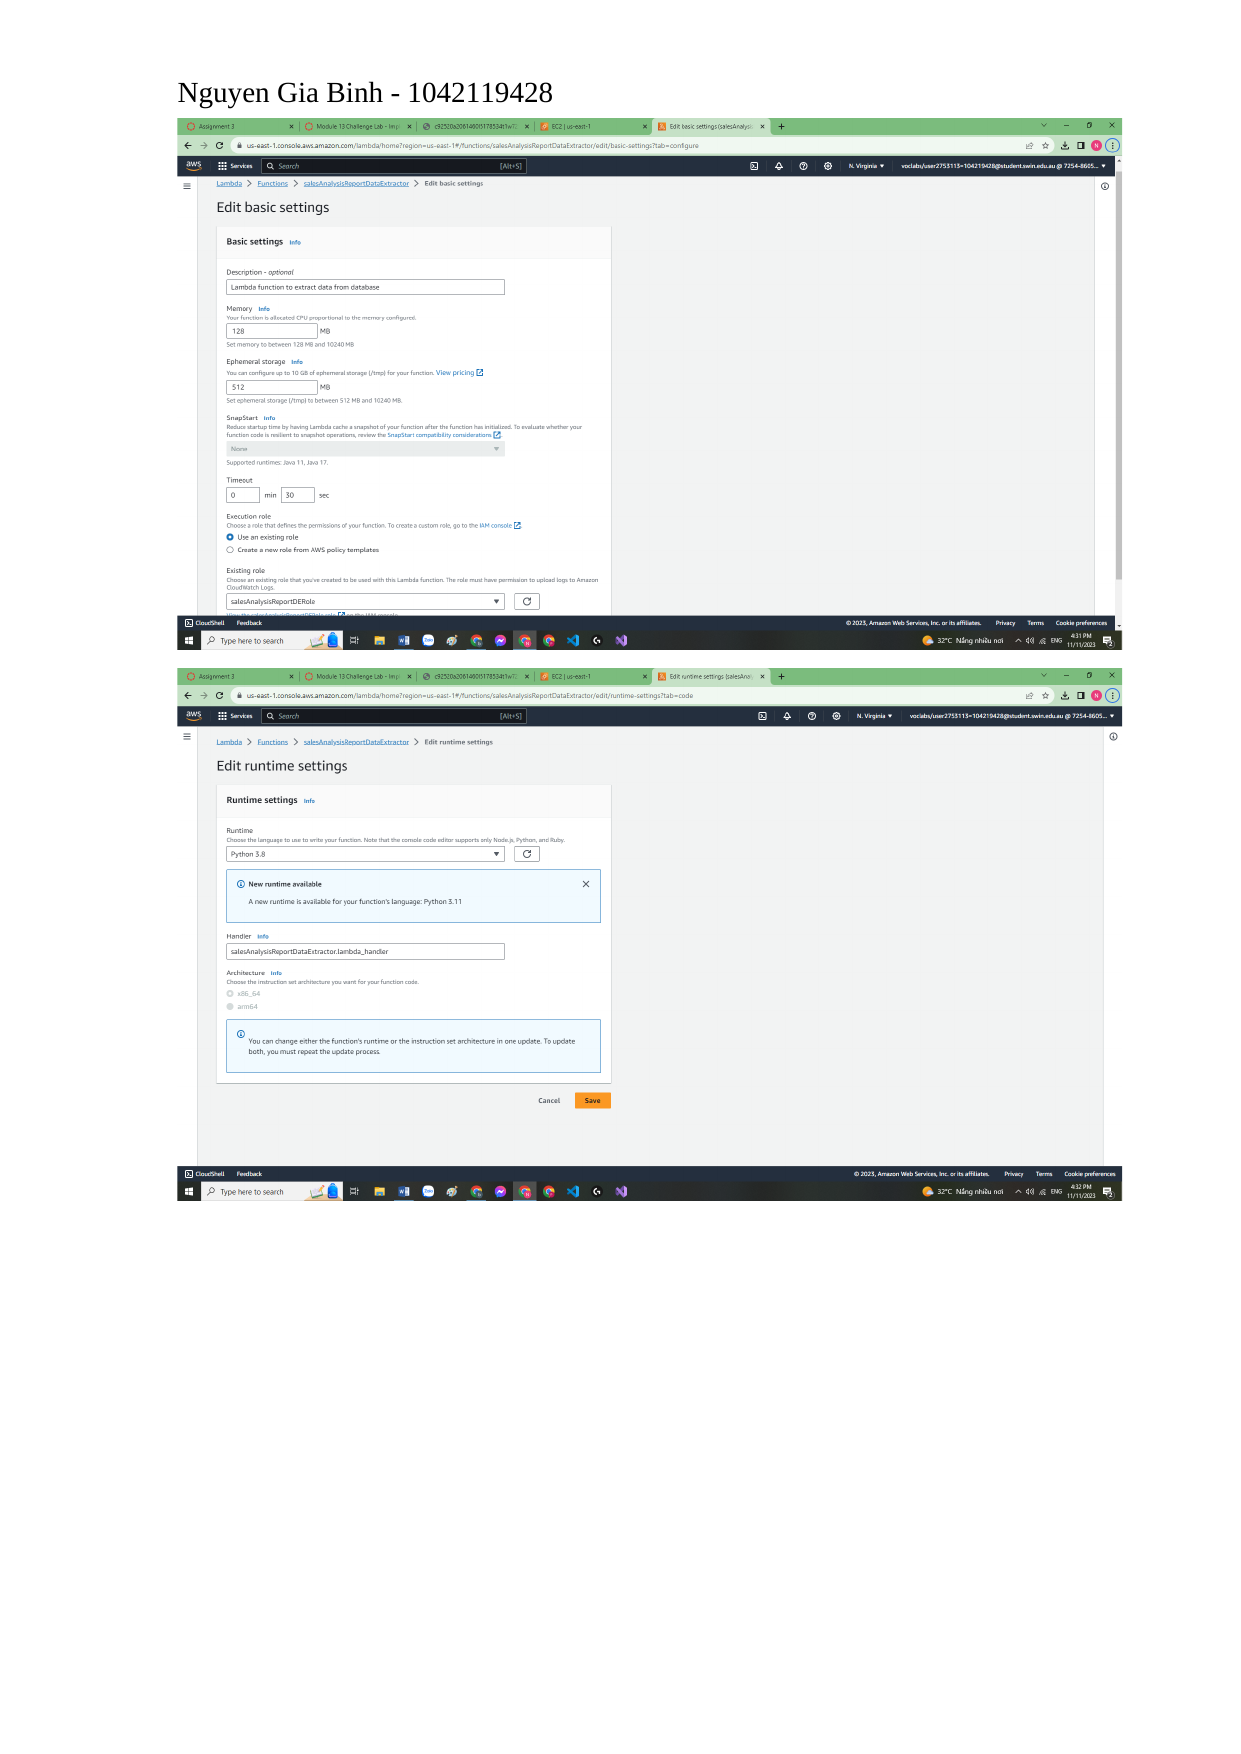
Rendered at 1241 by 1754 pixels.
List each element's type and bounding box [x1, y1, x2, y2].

picture [177, 668, 1123, 1201]
picture [177, 118, 1123, 650]
